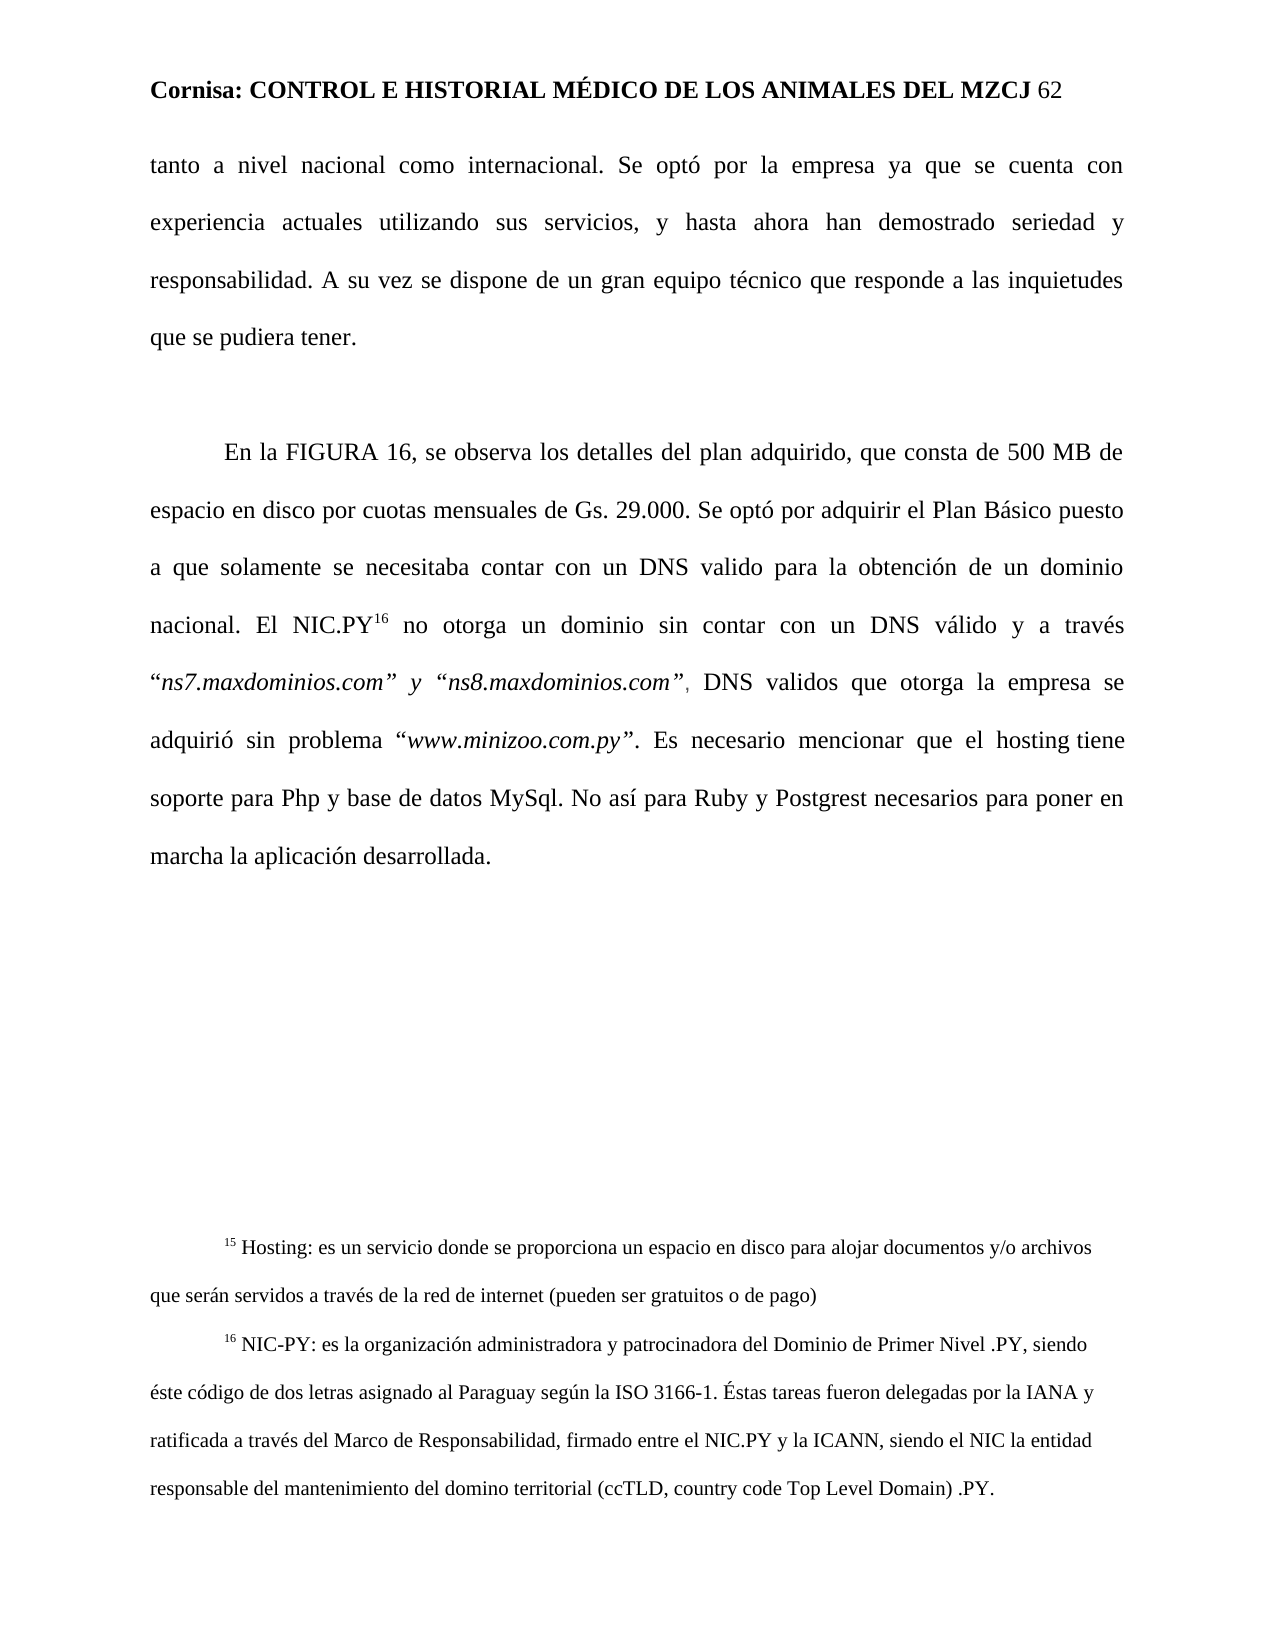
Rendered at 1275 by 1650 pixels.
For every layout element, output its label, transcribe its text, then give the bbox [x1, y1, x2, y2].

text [150, 150, 1125, 351]
text En la FIGURA 16, se observa los detalles del plan adquirido, que consta de 500 MB de espacio en disco por cuotas mensuales de Gs. 29.000. Se optó por adquirir el Plan Básico puesto a que solamente se necesitaba contar con un DNS valido para la obtención de un dominio nacional. El NIC.PY no otorga un dominio sin contar con un DNS válido y a través “ns7.maxdominios.com” y “ns8.maxdominios.com”, DNS validos que otorga la empresa se adquirió sin problema “www.minizoo.com.py”. Es necesario mencionar que el hosting tiene soporte para Php y base de datos MySql. No así para Ruby y Postgrest necesarios para poner en marcha la aplicación desarrollada. [150, 437, 1125, 870]
